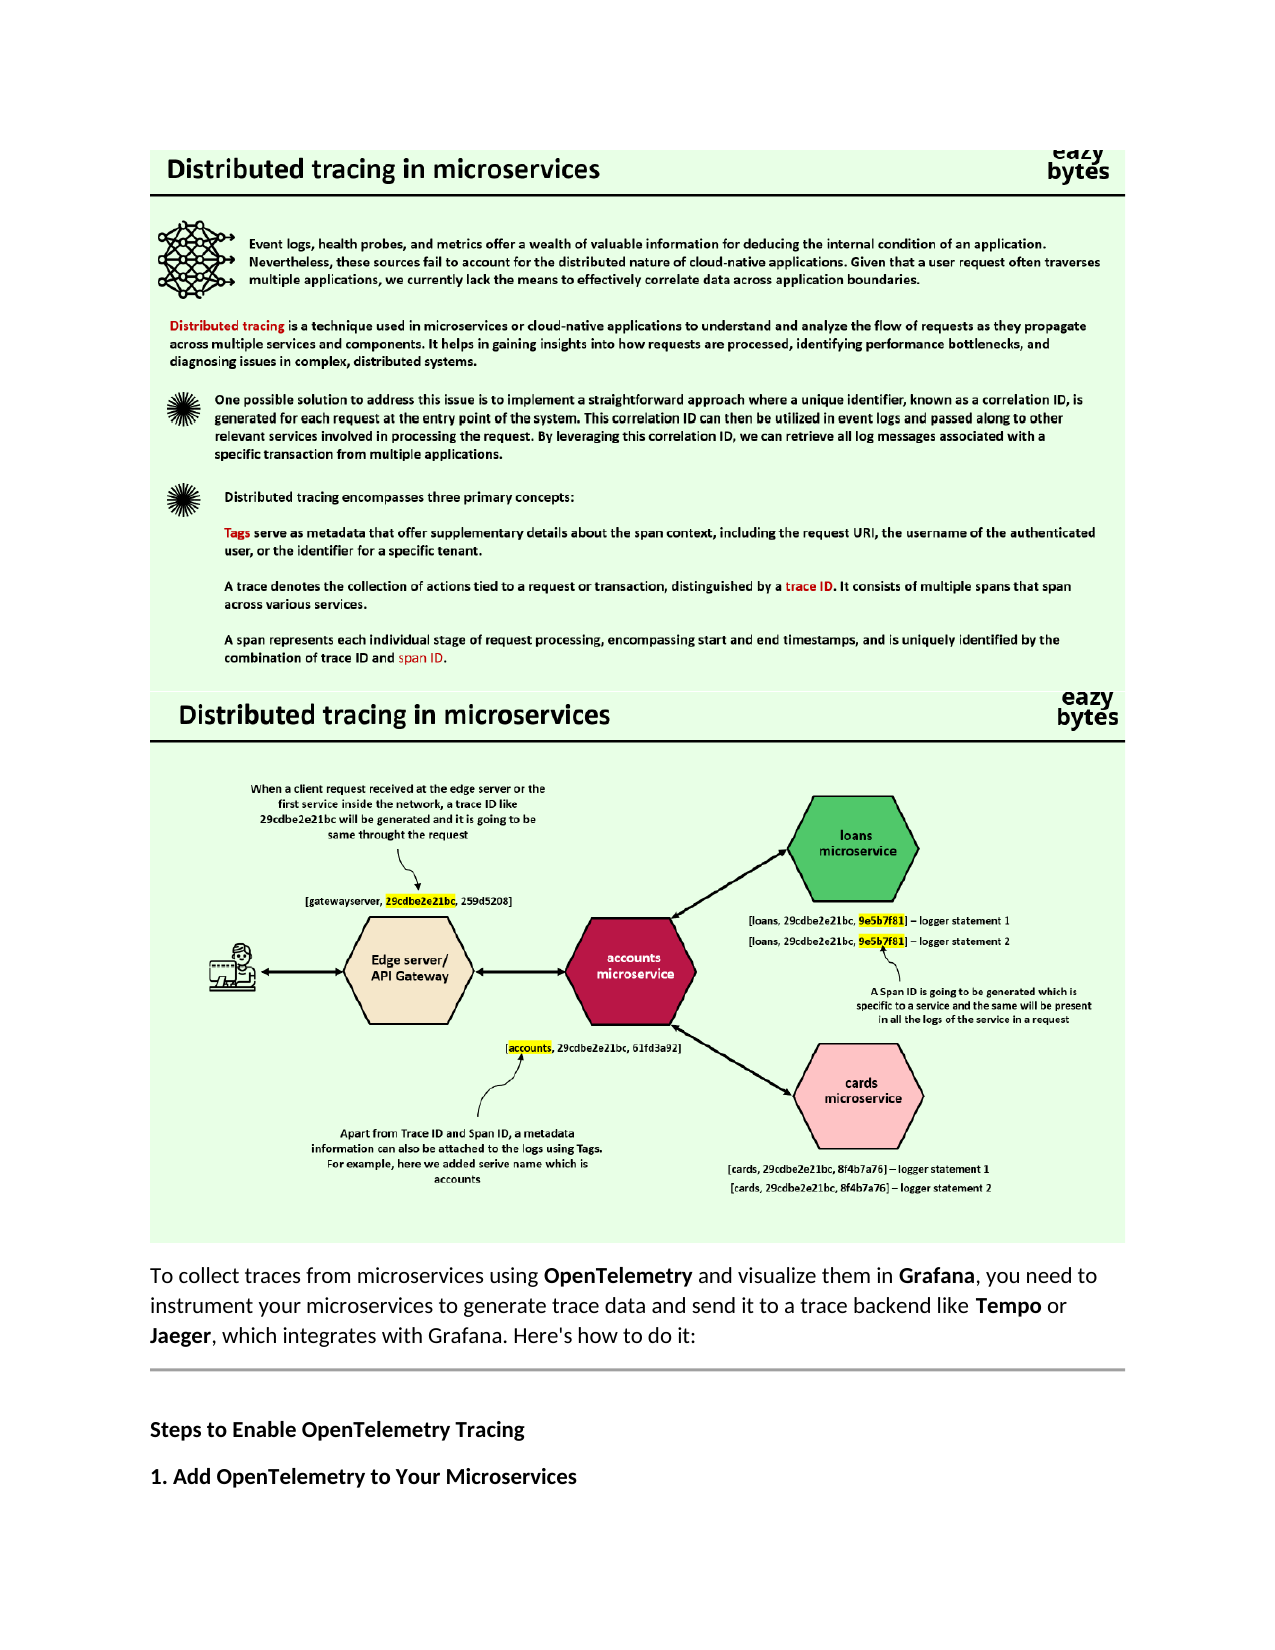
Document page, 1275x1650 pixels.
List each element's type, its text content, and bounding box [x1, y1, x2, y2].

picture [150, 692, 1125, 1243]
text 1. Add OpenTelemetry to Your Microservices [150, 1462, 1125, 1490]
picture [150, 150, 1125, 691]
text Steps to Enable OpenTelemetry Tracing [150, 1415, 1125, 1443]
text To collect traces from microservices using OpenTelemetry and visualize them in Grafana, you need to instrument your microservices to generate trace data and send it to a trace backend like Tempo or Jaeger, which integrates with Grafana. Here's how to do it: [150, 1261, 1125, 1349]
